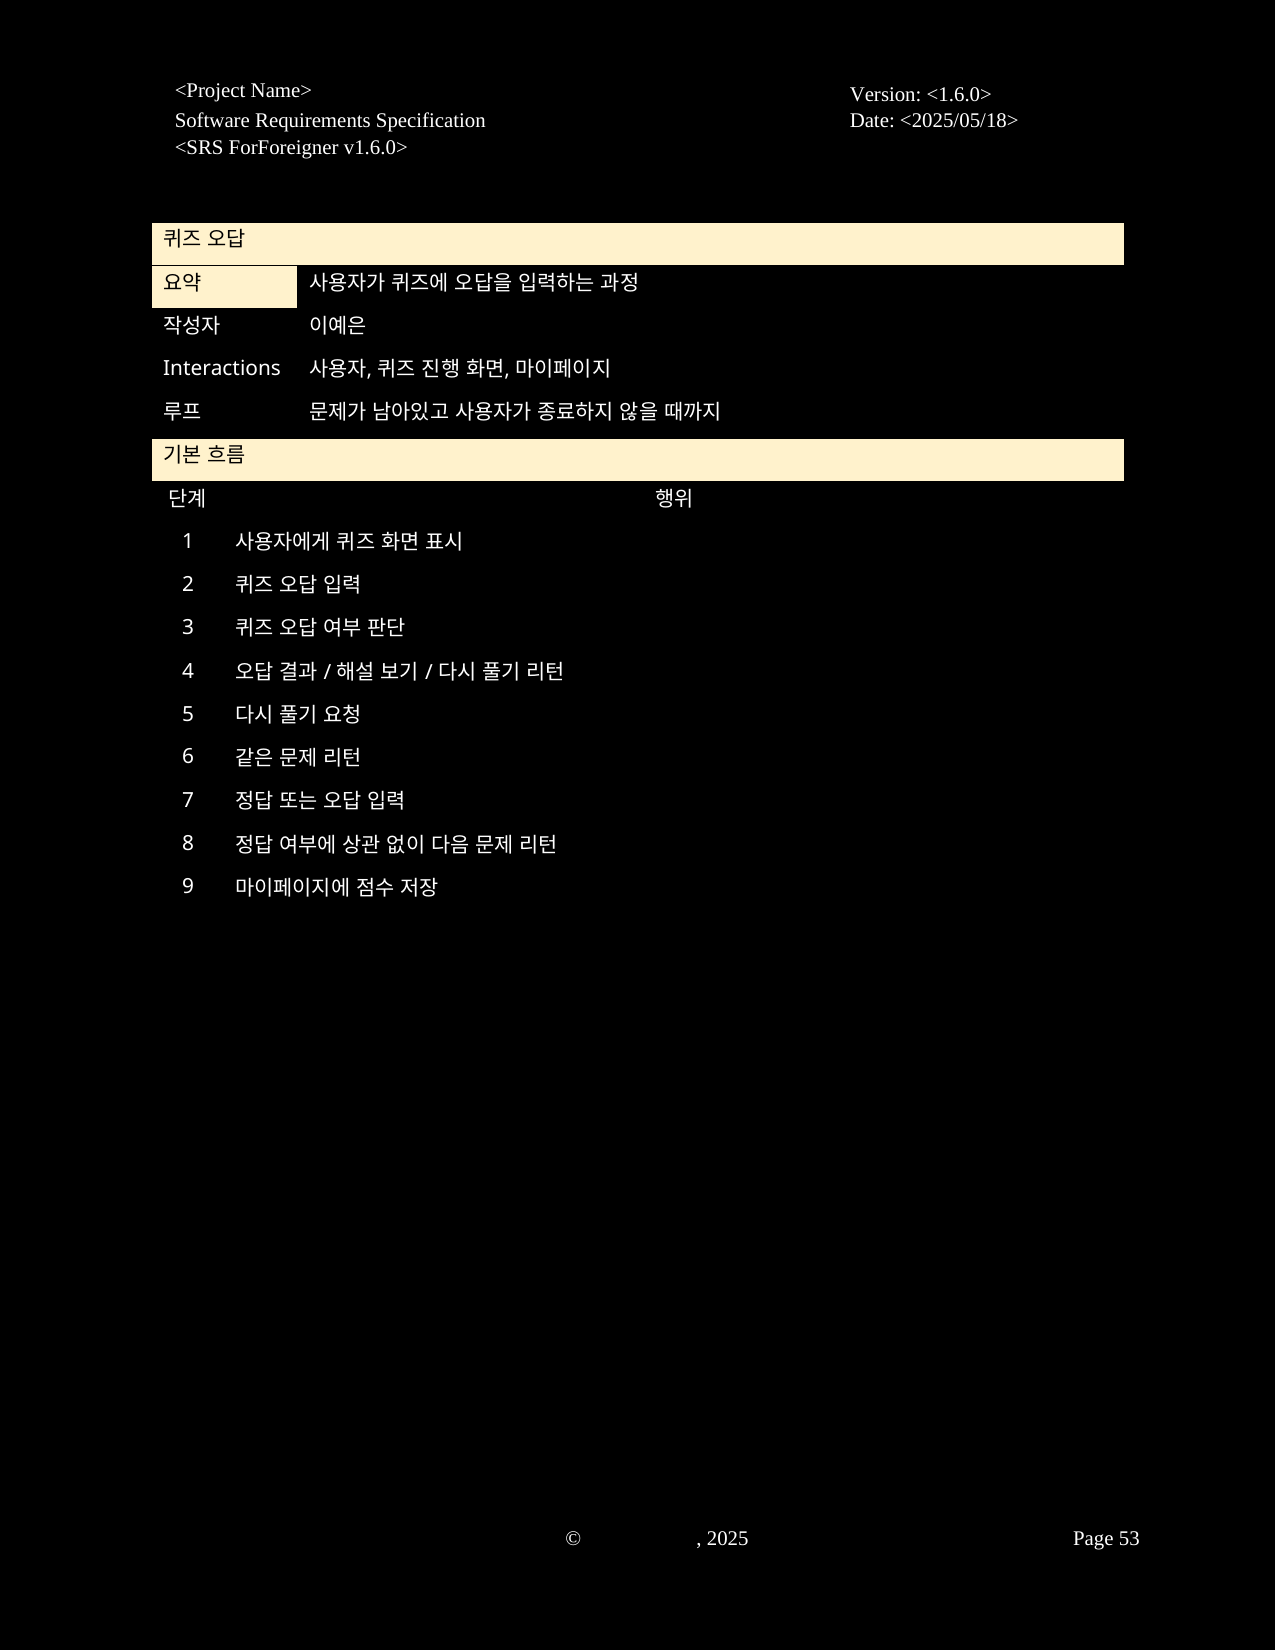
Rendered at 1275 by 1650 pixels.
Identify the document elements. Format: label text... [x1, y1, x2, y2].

table_cell 7 [152, 785, 223, 827]
table_cell 퀴즈 오답 입력 [224, 569, 1124, 611]
table_cell 6 [152, 741, 223, 784]
table_cell 요약 [152, 266, 297, 308]
table_cell 행위 [224, 482, 1124, 524]
table_cell Interactions [152, 352, 297, 394]
table_cell 기본 흐름 [152, 439, 1124, 481]
table_cell 정답 또는 오답 입력 [224, 785, 1124, 827]
table_cell 사용자가 퀴즈에 오답을 입력하는 과정 [298, 266, 1124, 308]
table_cell 루프 [152, 396, 297, 438]
table_cell 9 [152, 871, 223, 913]
table_cell 마이페이지에 점수 저장 [224, 871, 1124, 913]
table_cell 같은 문제 리턴 [224, 741, 1124, 784]
table_cell 오답 결과 / 해설 보기 / 다시 풀기 리턴 [224, 655, 1124, 697]
table_cell 4 [152, 655, 223, 697]
table_cell 문제가 남아있고 사용자가 종료하지 않을 때까지 [298, 396, 1124, 438]
table_cell 퀴즈 오답 여부 판단 [224, 612, 1124, 654]
table_cell 단계 [152, 482, 223, 524]
table_header 퀴즈 오답 [152, 223, 1124, 265]
table_cell 다시 풀기 요청 [224, 698, 1124, 740]
table_cell 이예은 [298, 309, 1124, 351]
table_cell 사용자에게 퀴즈 화면 표시 [224, 525, 1124, 567]
table_cell 5 [152, 698, 223, 740]
table_cell 1 [152, 525, 223, 567]
table_cell 정답 여부에 상관 없이 다음 문제 리턴 [224, 828, 1124, 870]
table_cell 사용자, 퀴즈 진행 화면, 마이페이지 [298, 352, 1124, 394]
table_cell 3 [152, 612, 223, 654]
table_cell 2 [152, 569, 223, 611]
table_cell 8 [152, 828, 223, 870]
table_cell 작성자 [152, 309, 297, 351]
